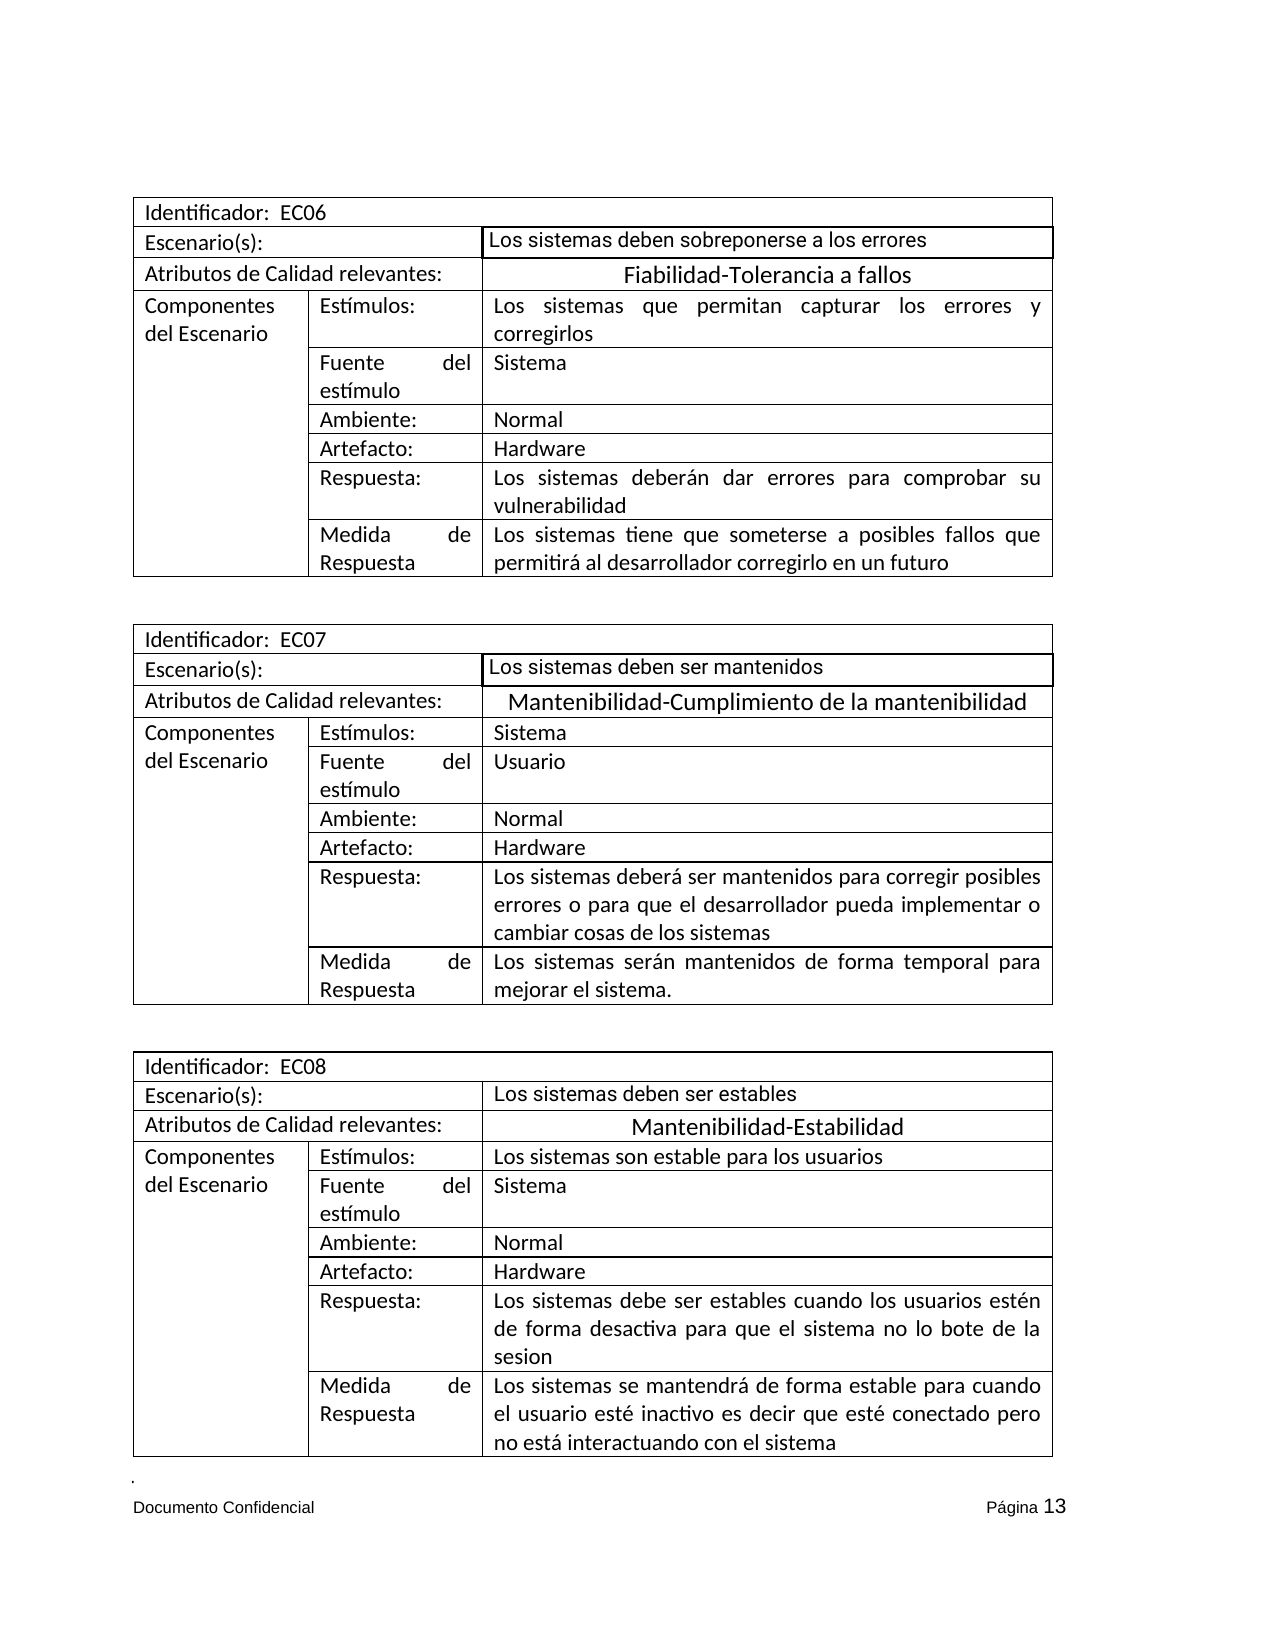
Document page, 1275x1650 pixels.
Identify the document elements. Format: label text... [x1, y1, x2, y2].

table_cell Artefacto: [309, 833, 482, 861]
table_cell Estímulos: [309, 291, 482, 347]
table_cell Los sistemas deberá ser mantenidos para corregir posibles errores o para que el desarrollador pueda implementar o cambiar cosas de los sistemas [483, 863, 1052, 946]
table_cell Artefacto: [309, 1258, 482, 1285]
table_cell Componentes del Escenario [134, 718, 308, 1003]
table_cell Fuente del estímulo [309, 1171, 482, 1227]
table_cell Medida de Respuesta [309, 948, 482, 1003]
table_header Identificador: EC06 [134, 198, 1052, 226]
table_cell Medida de Respuesta [309, 520, 482, 576]
table_cell Componentes del Escenario [134, 291, 308, 576]
table_header Identificador: EC07 [134, 625, 1052, 653]
table_cell Atributos de Calidad relevantes: [134, 1111, 482, 1141]
table_cell Escenario(s): [134, 1082, 482, 1109]
table_cell Normal [483, 1228, 1052, 1256]
table_cell Fiabilidad-Tolerancia a fallos [483, 259, 1052, 290]
table_cell Respuesta: [309, 863, 482, 946]
table_cell Ambiente: [309, 405, 482, 433]
table_cell Fuente del estímulo [309, 747, 482, 803]
table_cell Hardware [483, 1258, 1052, 1285]
table_cell Los sistemas deben ser mantenidos [484, 655, 1052, 684]
table_cell Escenario(s): [134, 227, 481, 257]
table_cell Los sistemas se mantendrá de forma estable para cuando el usuario esté inactivo es decir que esté conectado pero no está interactuando con el sistema [483, 1372, 1052, 1456]
table_cell Normal [483, 405, 1052, 433]
table_cell Hardware [483, 434, 1052, 462]
table_cell Mantenibilidad-Estabilidad [483, 1111, 1052, 1141]
table_cell Fuente del estímulo [309, 348, 482, 404]
table_cell Los sistemas serán mantenidos de forma temporal para mejorar el sistema. [483, 948, 1052, 1003]
table_cell Sistema [483, 348, 1052, 404]
table_cell Ambiente: [309, 1228, 482, 1256]
table_cell Atributos de Calidad relevantes: [134, 686, 482, 717]
table_cell Los sistemas deberán dar errores para comprobar su vulnerabilidad [483, 463, 1052, 519]
table_cell Artefacto: [309, 434, 482, 462]
table_cell Respuesta: [309, 463, 482, 519]
table_cell Atributos de Calidad relevantes: [134, 258, 482, 290]
table_cell Los sistemas son estable para los usuarios [483, 1142, 1052, 1170]
table_cell Los sistemas deben sobreponerse a los errores [484, 228, 1052, 257]
table_cell Los sistemas tiene que someterse a posibles fallos que permitirá al desarrollador corregirlo en un futuro [483, 520, 1052, 576]
table_cell Normal [483, 804, 1052, 832]
table_cell Sistema [483, 1171, 1052, 1227]
table_cell Mantenibilidad-Cumplimiento de la mantenibilidad [483, 687, 1052, 717]
table_cell Los sistemas deben ser estables [483, 1082, 1052, 1109]
table_cell Los sistemas debe ser estables cuando los usuarios estén de forma desactiva para que el sistema no lo bote de la sesion [483, 1286, 1052, 1371]
table_cell Estímulos: [309, 718, 482, 746]
table_cell Respuesta: [309, 1286, 482, 1371]
table_cell Escenario(s): [134, 654, 481, 684]
table_cell Ambiente: [309, 804, 482, 832]
table_cell Estímulos: [309, 1142, 482, 1170]
table_cell Componentes del Escenario [134, 1142, 308, 1456]
table_cell Medida de Respuesta [309, 1372, 482, 1456]
table_cell Usuario [483, 747, 1052, 803]
table_cell Sistema [483, 718, 1052, 746]
table_cell Los sistemas que permitan capturar los errores y corregirlos [483, 291, 1052, 347]
table_cell Hardware [483, 833, 1052, 861]
table_header Identificador: EC08 [134, 1053, 1052, 1081]
